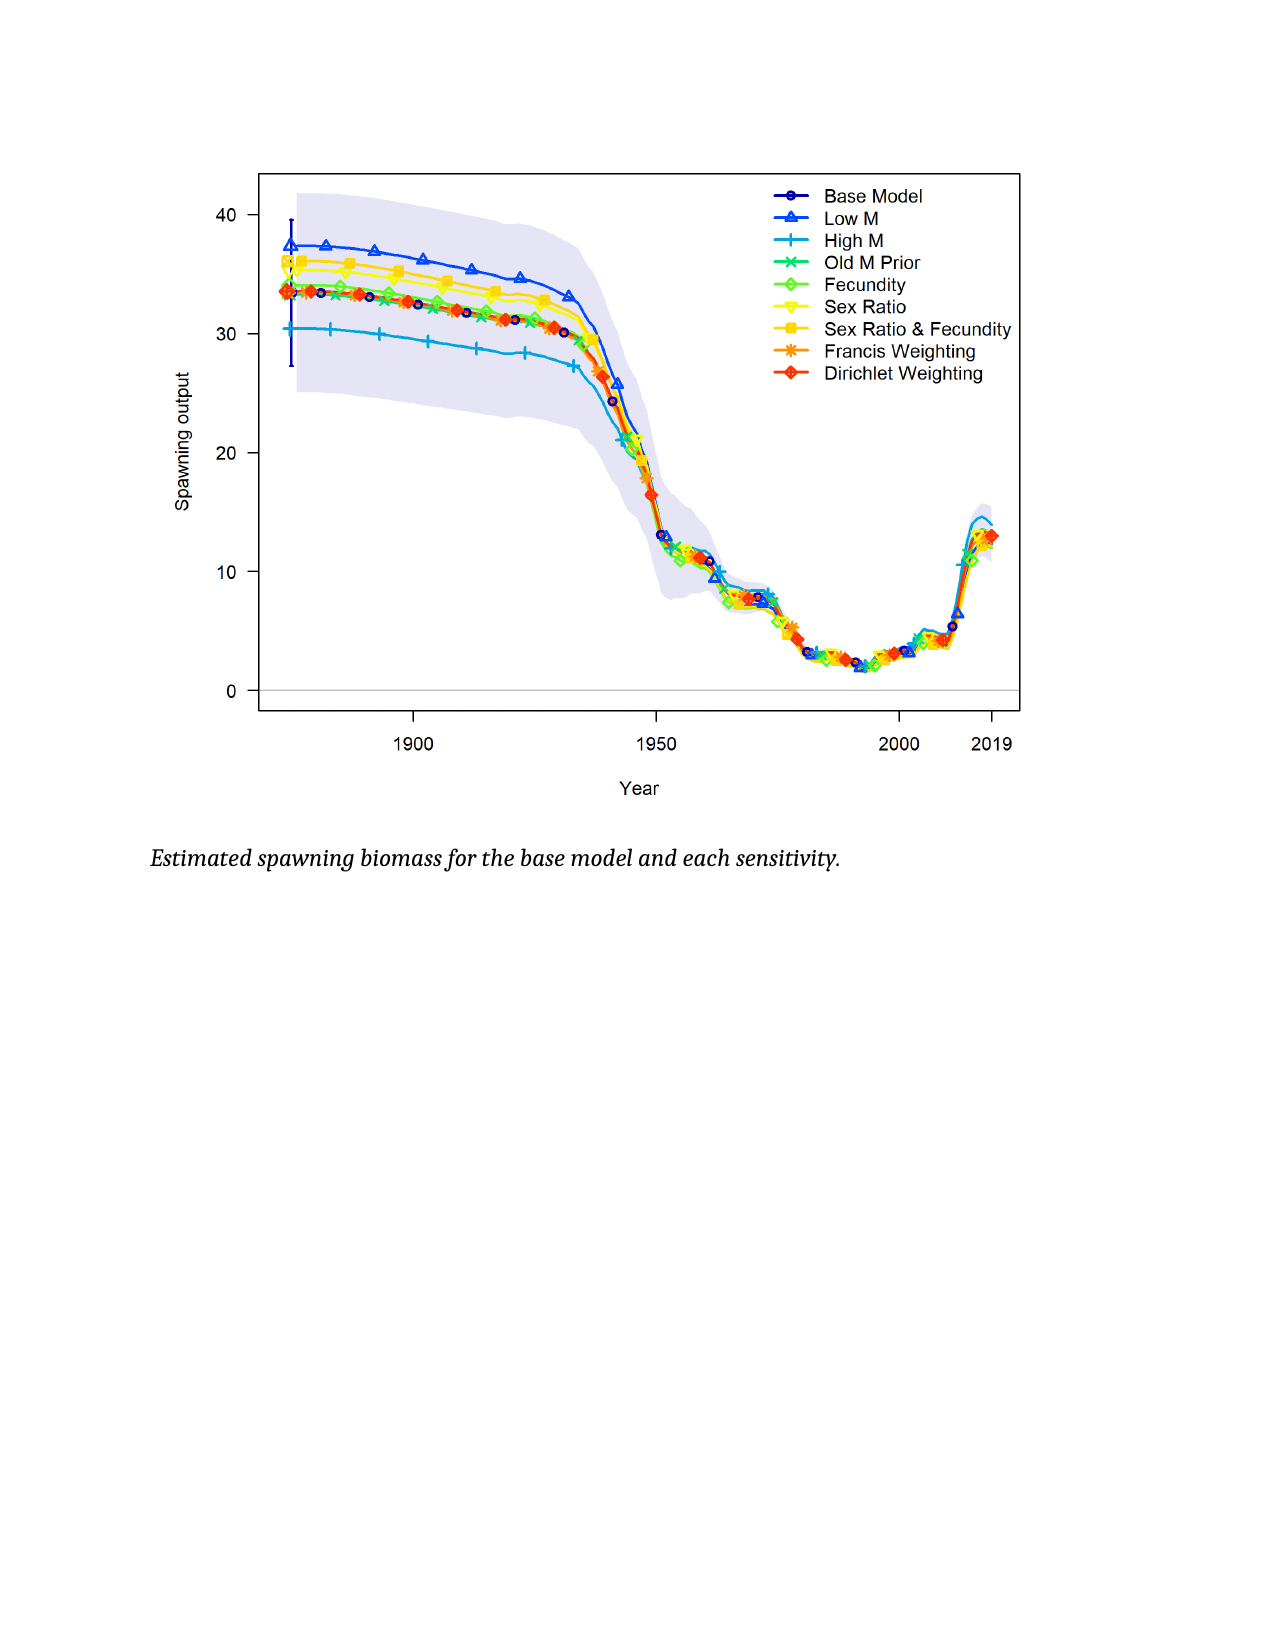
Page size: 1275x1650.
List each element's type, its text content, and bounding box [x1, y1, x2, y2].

picture [168, 150, 1044, 823]
text Estimated spawning biomass for the base model and each sensitivity. [150, 844, 1125, 873]
